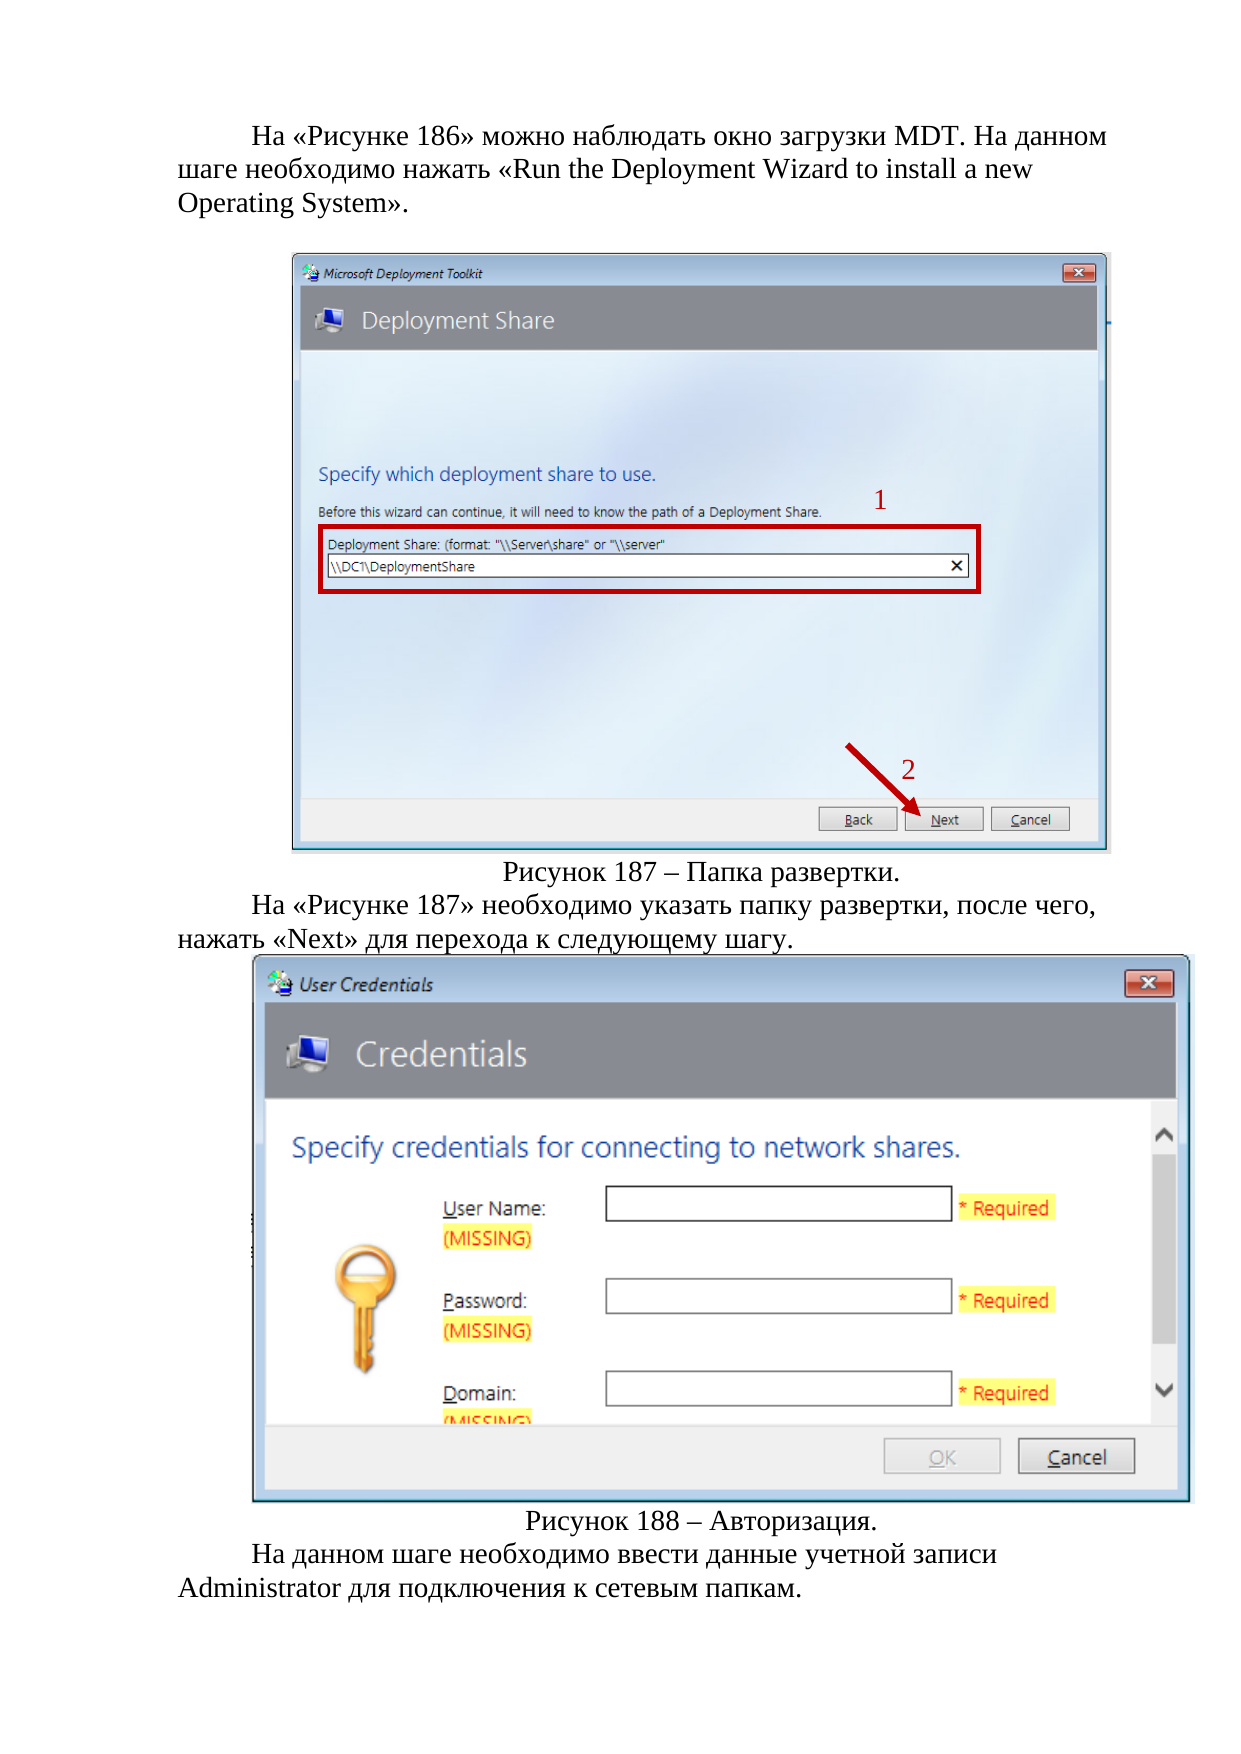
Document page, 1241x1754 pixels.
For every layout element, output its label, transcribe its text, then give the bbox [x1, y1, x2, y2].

text На «Рисунке 187» необходимо указать папку развертки, после чего, нажать «Next» для перехода к следующему шагу. [177, 887, 1152, 954]
text На «Рисунке 186» можно наблюдать окно загрузки MDT. На данном шаге необходимо нажать «Run the Deployment Wizard to install a new Operating System». [177, 118, 1152, 219]
text На данном шаге необходимо ввести данные учетной записи Administrator для подключения к сетевым папкам. [177, 1537, 1152, 1604]
text Рисунок 187 – Папка развертки. [177, 854, 1152, 887]
text Рисунок 188 – Авторизация. [177, 1503, 1152, 1537]
picture [251, 954, 1195, 1504]
picture [291, 252, 1112, 854]
